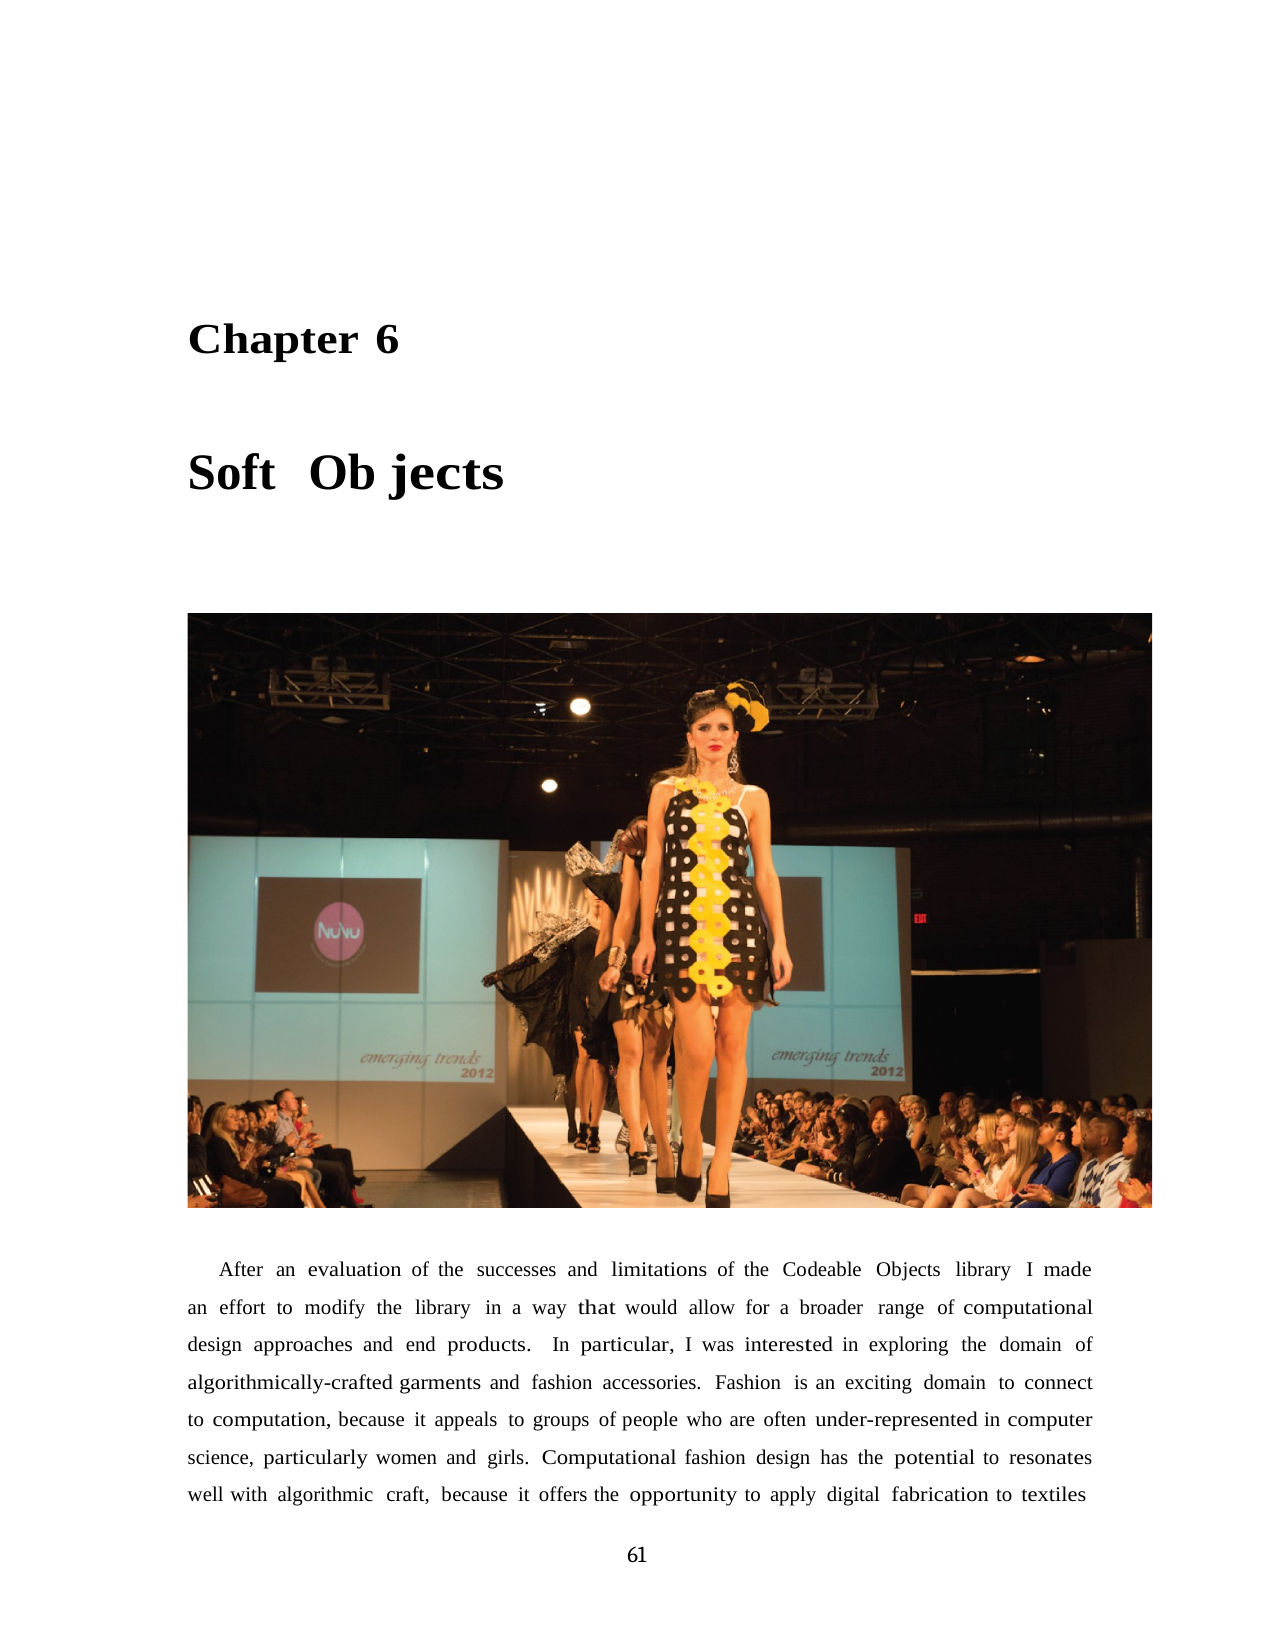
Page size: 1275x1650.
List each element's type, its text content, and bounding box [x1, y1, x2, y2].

text Soft Ob jects [187, 442, 1175, 501]
text After an evaluation of the successes and limitations of the Codeable Objects library I made an effort to modify the library in a way that would allow for a broader range of computational design approaches and end products. In particular, I was interested in exploring the domain of algorithmically-crafted garments and fashion accessories. Fashion is an exciting domain to connect to computation, because it appeals to groups of people who are often under-represented in computer science, particularly women and girls. Computational fashion design has the potential to resonates well with algorithmic craft, because it offers the opportunity to apply digital fabrication to textiles [187, 1257, 1093, 1506]
picture [187, 613, 1153, 1208]
text Chapter 6 [187, 315, 1175, 363]
